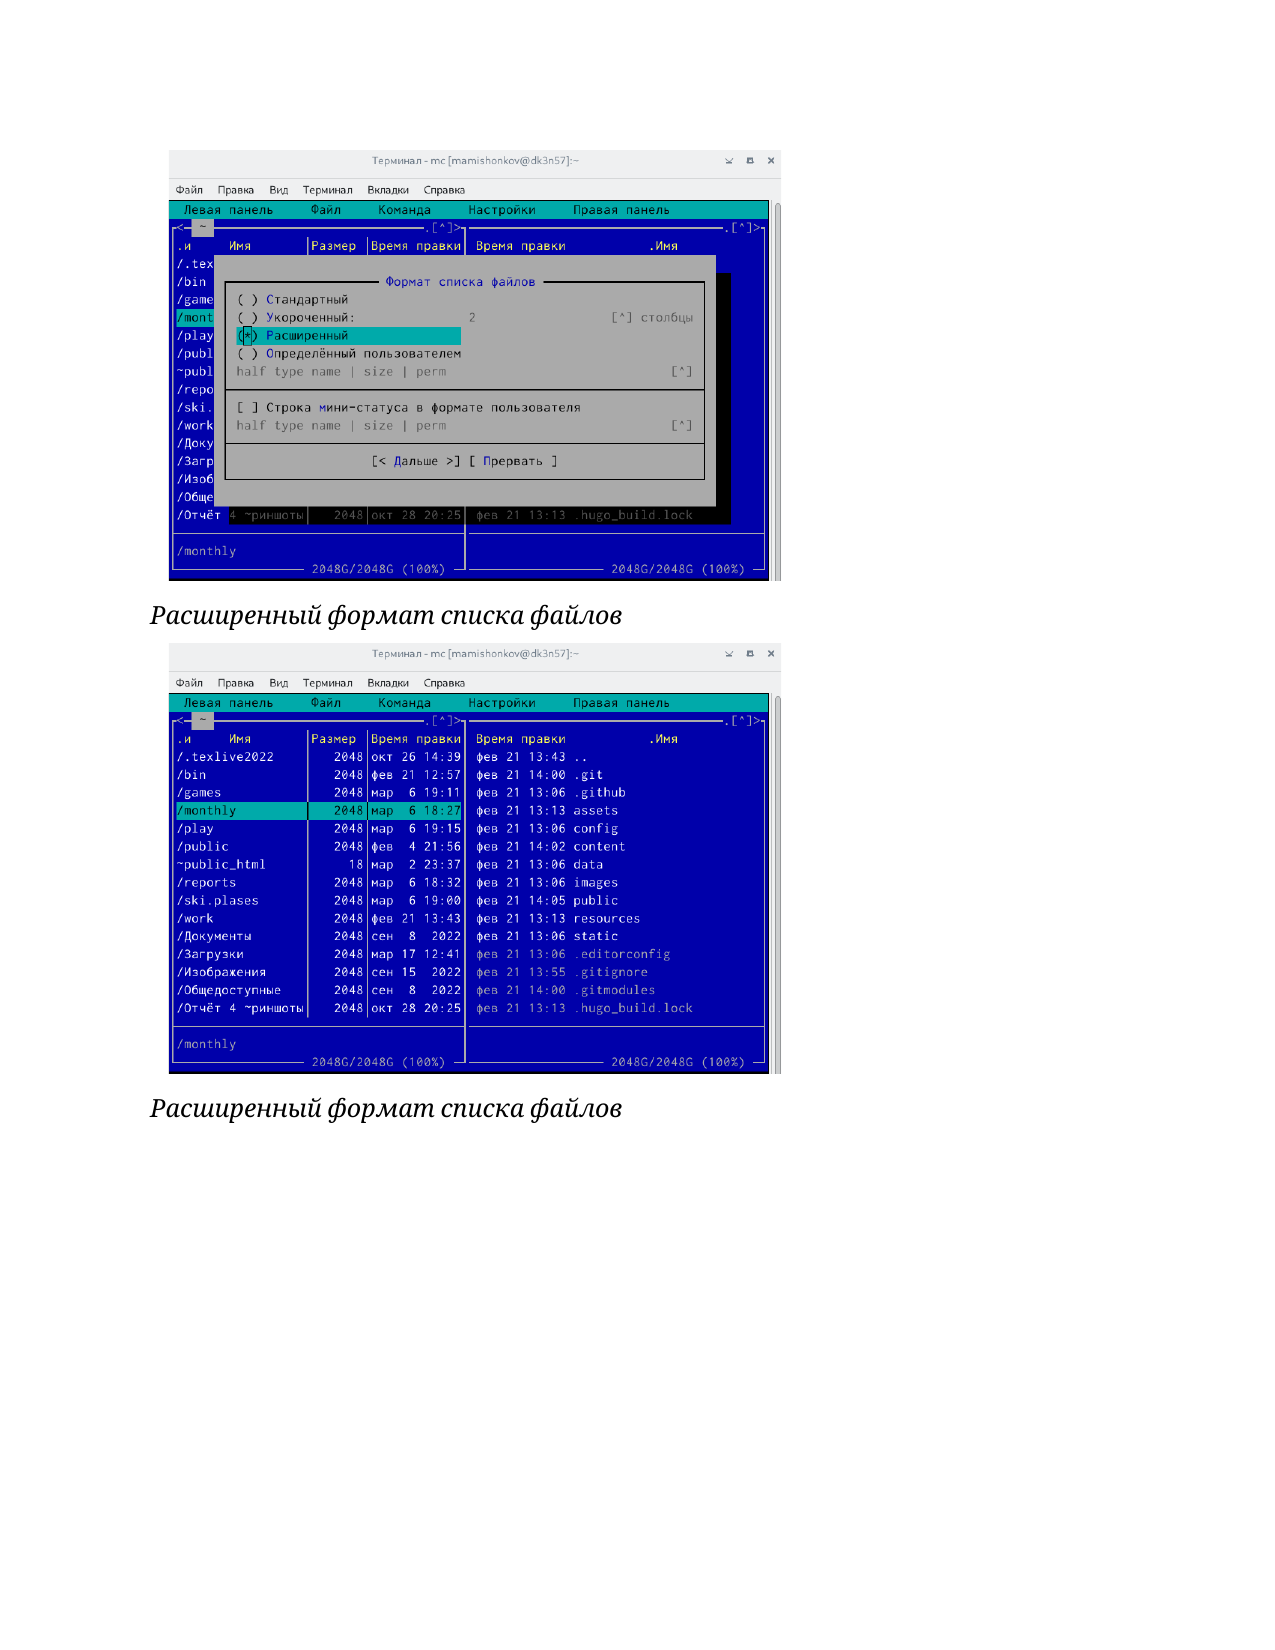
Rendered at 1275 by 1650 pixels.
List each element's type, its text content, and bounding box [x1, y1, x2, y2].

text Расширенный формат списка файлов [150, 602, 1125, 631]
picture [168, 150, 782, 581]
picture [168, 643, 782, 1074]
text Расширенный формат списка файлов [150, 1095, 1125, 1123]
